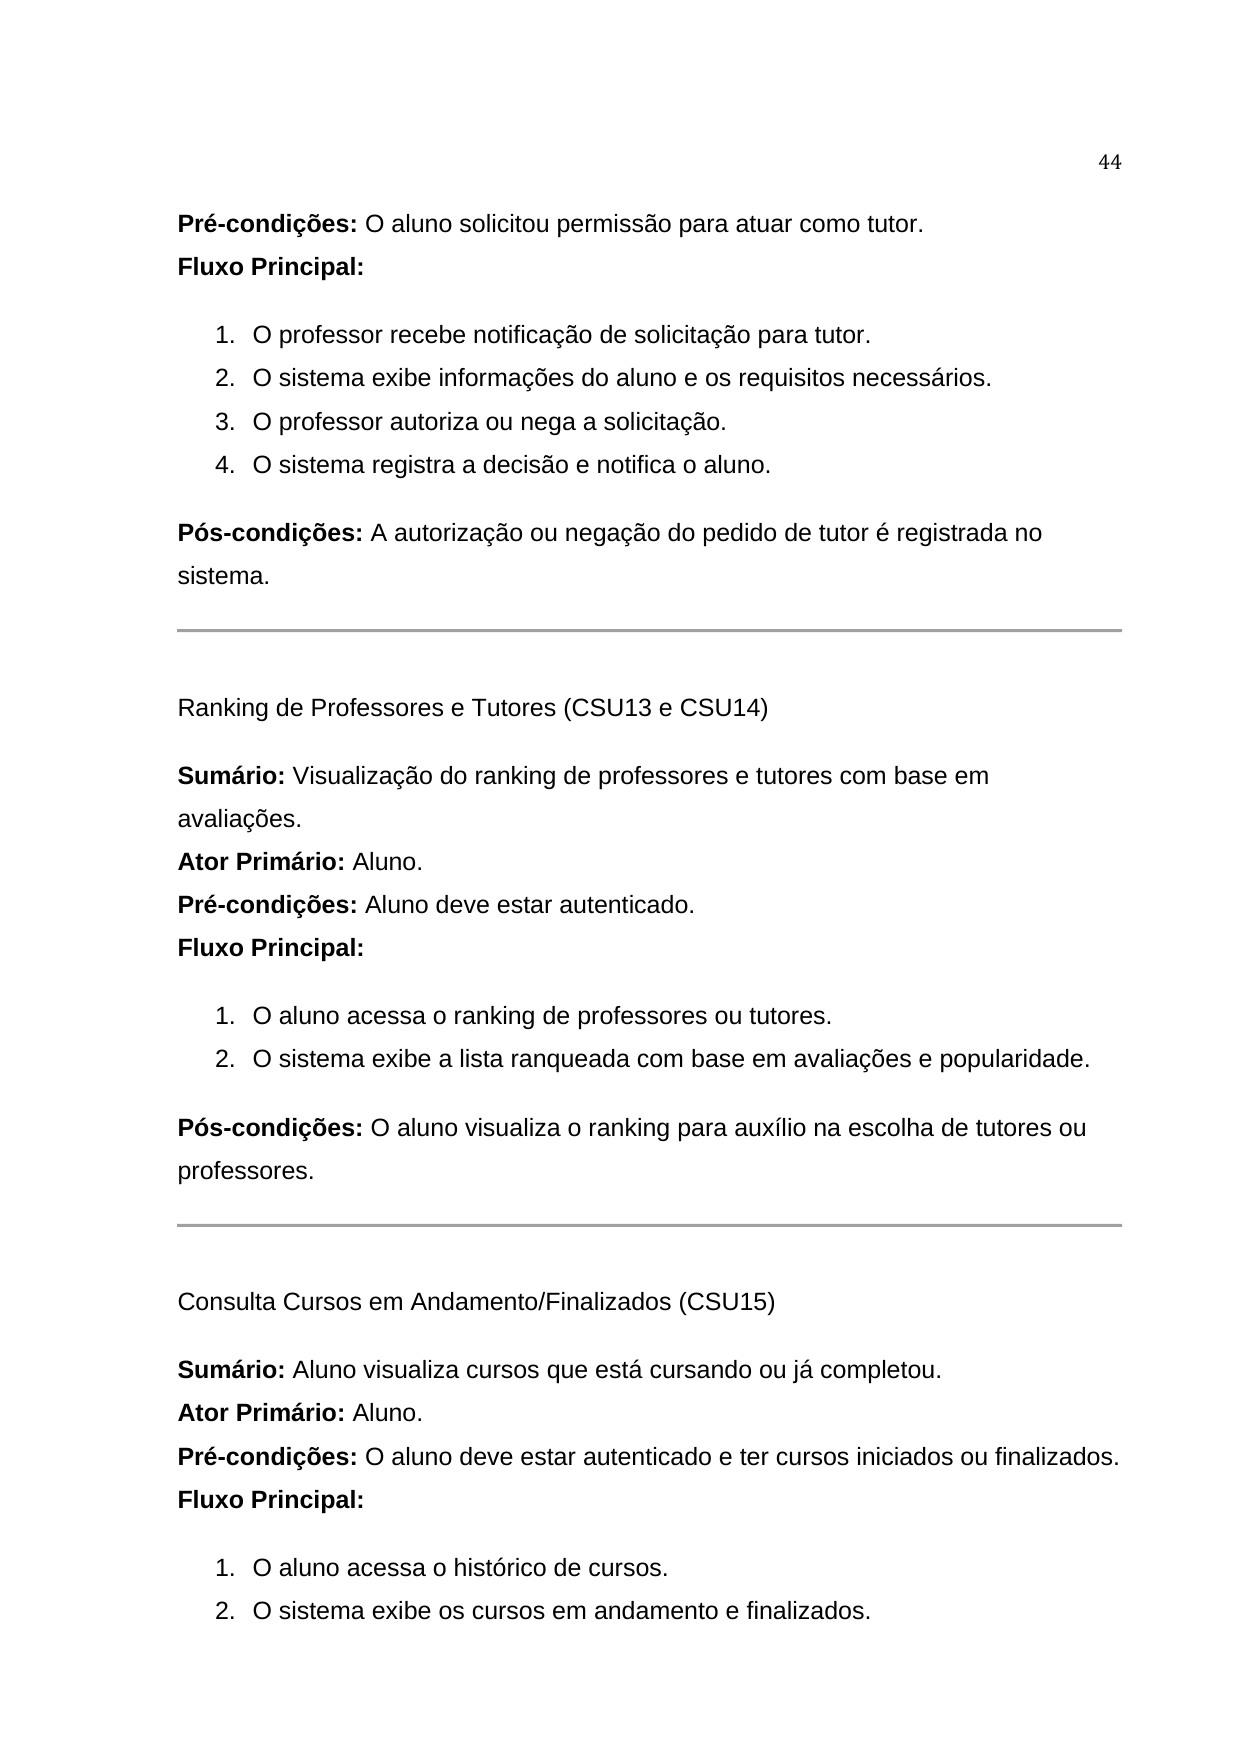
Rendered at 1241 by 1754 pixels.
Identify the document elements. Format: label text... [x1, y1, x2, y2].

list O professor autoriza ou nega a solicitação. [215, 407, 1122, 435]
text Pós-condições: A autorização ou negação do pedido de tutor é registrada no sistema. [177, 518, 1122, 590]
text Consulta Cursos em Andamento/Finalizados (CSU15) [177, 1287, 1122, 1316]
list O aluno acessa o histórico de cursos. [215, 1553, 1122, 1582]
list O sistema exibe os cursos em andamento e finalizados. [215, 1596, 1122, 1625]
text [177, 209, 1122, 281]
list O sistema exibe informações do aluno e os requisitos necessários. [215, 363, 1122, 392]
list O sistema registra a decisão e notifica o aluno. [215, 450, 1122, 478]
list O sistema exibe a lista ranqueada com base em avaliações e popularidade. [215, 1044, 1122, 1073]
text Sumário: Visualização do ranking de professores e tutores com base em avaliações. Ator Primário: Aluno. Pré-condições: Aluno deve estar autenticado. Fluxo Principal: [177, 761, 1122, 962]
list O aluno acessa o ranking de professores ou tutores. [215, 1001, 1122, 1030]
text Ranking de Professores e Tutores (CSU13 e CSU14) [177, 692, 1122, 721]
text Sumário: Aluno visualiza cursos que está cursando ou já completou. Ator Primário: Aluno. Pré-condições: O aluno deve estar autenticado e ter cursos iniciados ou finalizados. Fluxo Principal: [177, 1355, 1122, 1513]
list O professor recebe notificação de solicitação para tutor. [215, 320, 1122, 349]
text Pós-condições: O aluno visualiza o ranking para auxílio na escolha de tutores ou professores. [177, 1112, 1122, 1184]
